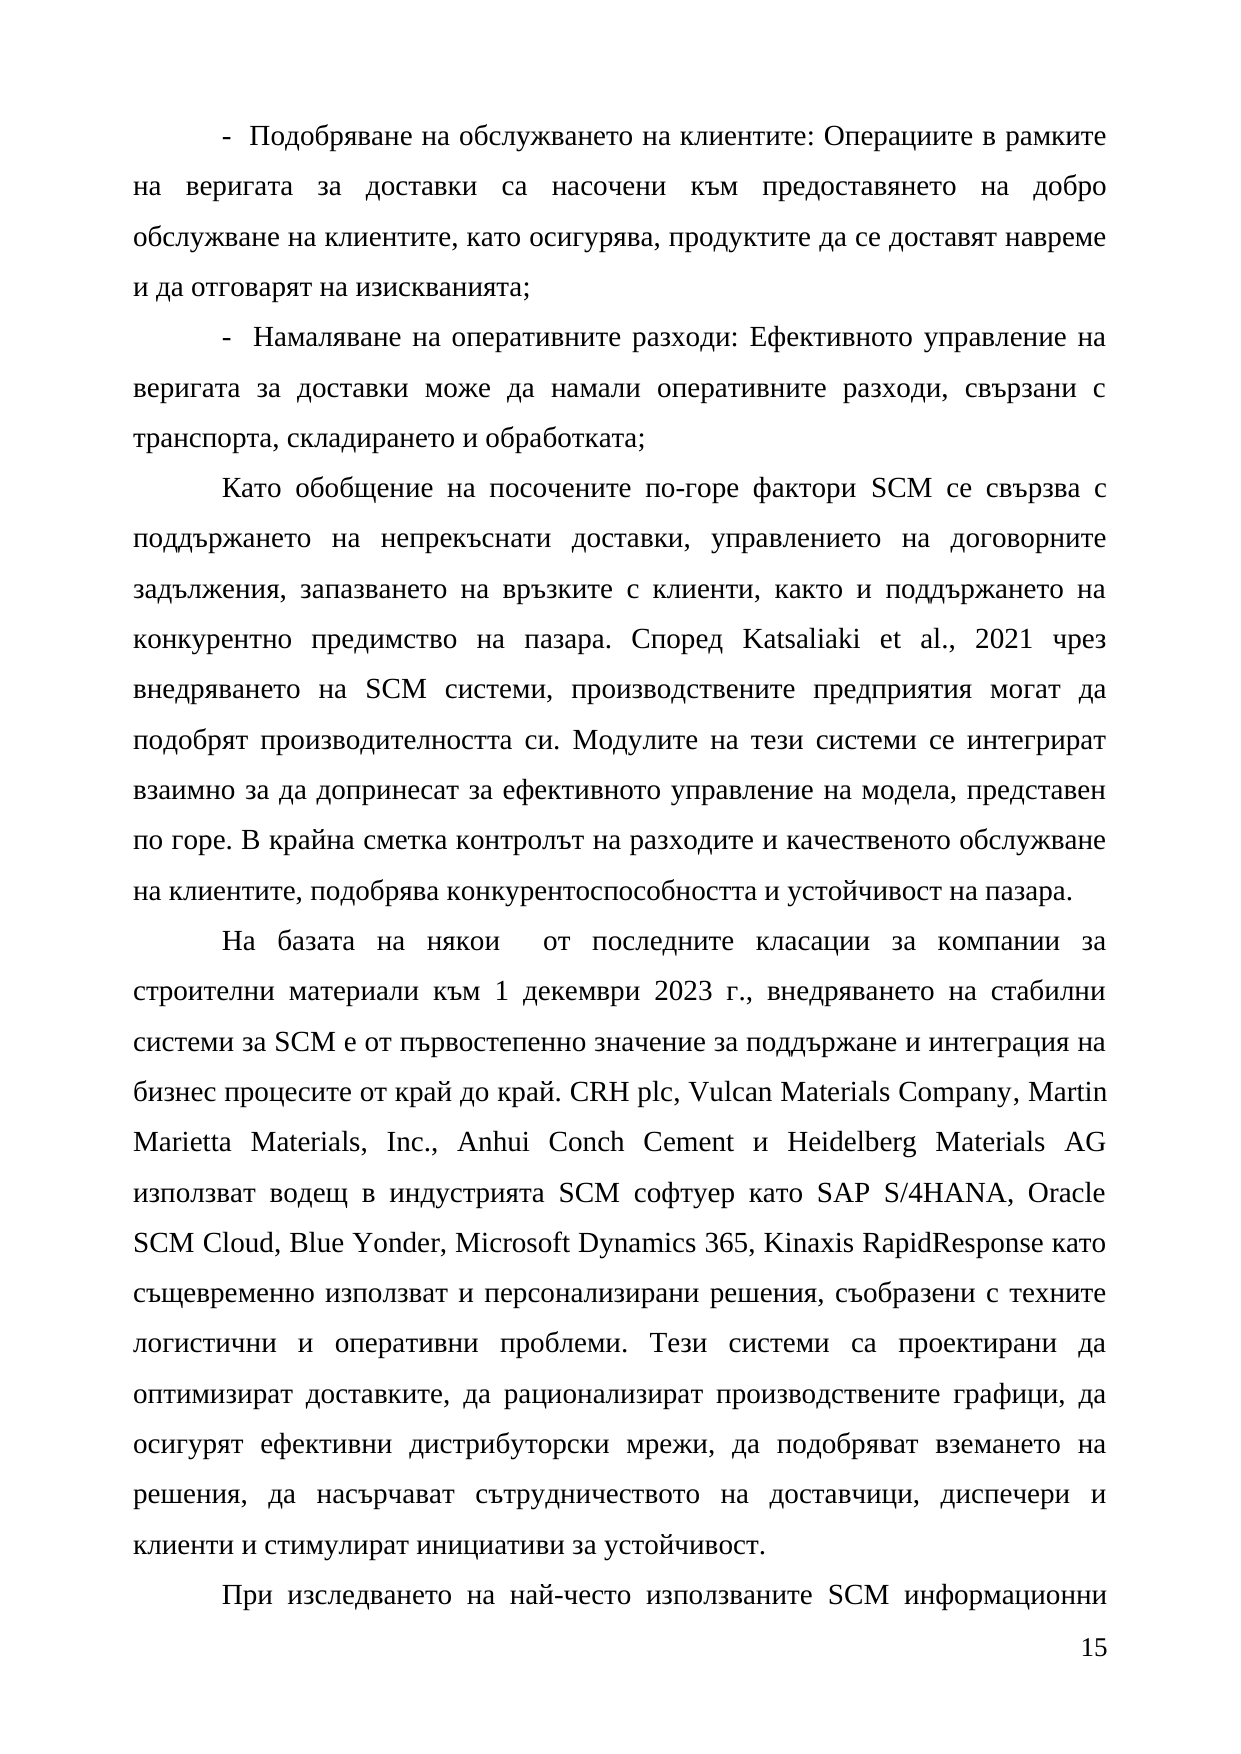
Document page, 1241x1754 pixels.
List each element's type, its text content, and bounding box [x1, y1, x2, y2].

text - Подобряване на обслужването на клиентите: Операциите в рамките на веригата за доставки са насочени към предоставянето на добро обслужване на клиентите, като осигурява, продуктите да се доставят навреме и да отговарят на изискванията; [133, 118, 1107, 303]
text Като обобщение на посочените по-горе фактори SCM се свързва с поддържането на непрекъснати доставки, управлението на договорните задължения, запазването на връзките с клиенти, както и поддържането на конкурентно предимство на пазара. Според Katsaliaki et al., 2021 чрез внедряването на SCM системи, производствените предприятия могат да подобрят производителността си. Модулите на тези системи се интегрират взаимно за да допринесат за ефективното управление на модела, представен по горе. В крайна сметка контролът на разходите и качественото обслужване на клиентите, подобрява конкурентоспособността и устойчивост на пазара. [133, 470, 1107, 906]
text - Намаляване на оперативните разходи: Ефективното управление на веригата за доставки може да намали оперативните разходи, свързани с транспорта, складирането и обработката; [133, 319, 1107, 453]
text На базата на някои от последните класации за компании за строителни материали към 1 декември 2023 г., внедряването на стабилни системи за SCM е от първостепенно значение за поддържане и интеграция на бизнес процесите от край до край. CRH plc, Vulcan Materials Company, Martin Marietta Materials, Inc., Anhui Conch Cement и Heidelberg Materials AG използват водещ в индустрията SCM софтуер като SAP S/4HANA, Oracle SCM Cloud, Blue Yonder, Microsoft Dynamics 365, Kinaxis RapidResponse като същевременно използват и персонализирани решения, съобразени с техните логистични и оперативни проблеми. Тези системи са проектирани да оптимизират доставките, да рационализират производствените графици, да осигурят ефективни дистрибуторски мрежи, да подобряват вземането на решения, да насърчават сътрудничеството на доставчици, диспечери и клиенти и стимулират инициативи за устойчивост. [133, 923, 1107, 1560]
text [133, 1577, 1107, 1611]
